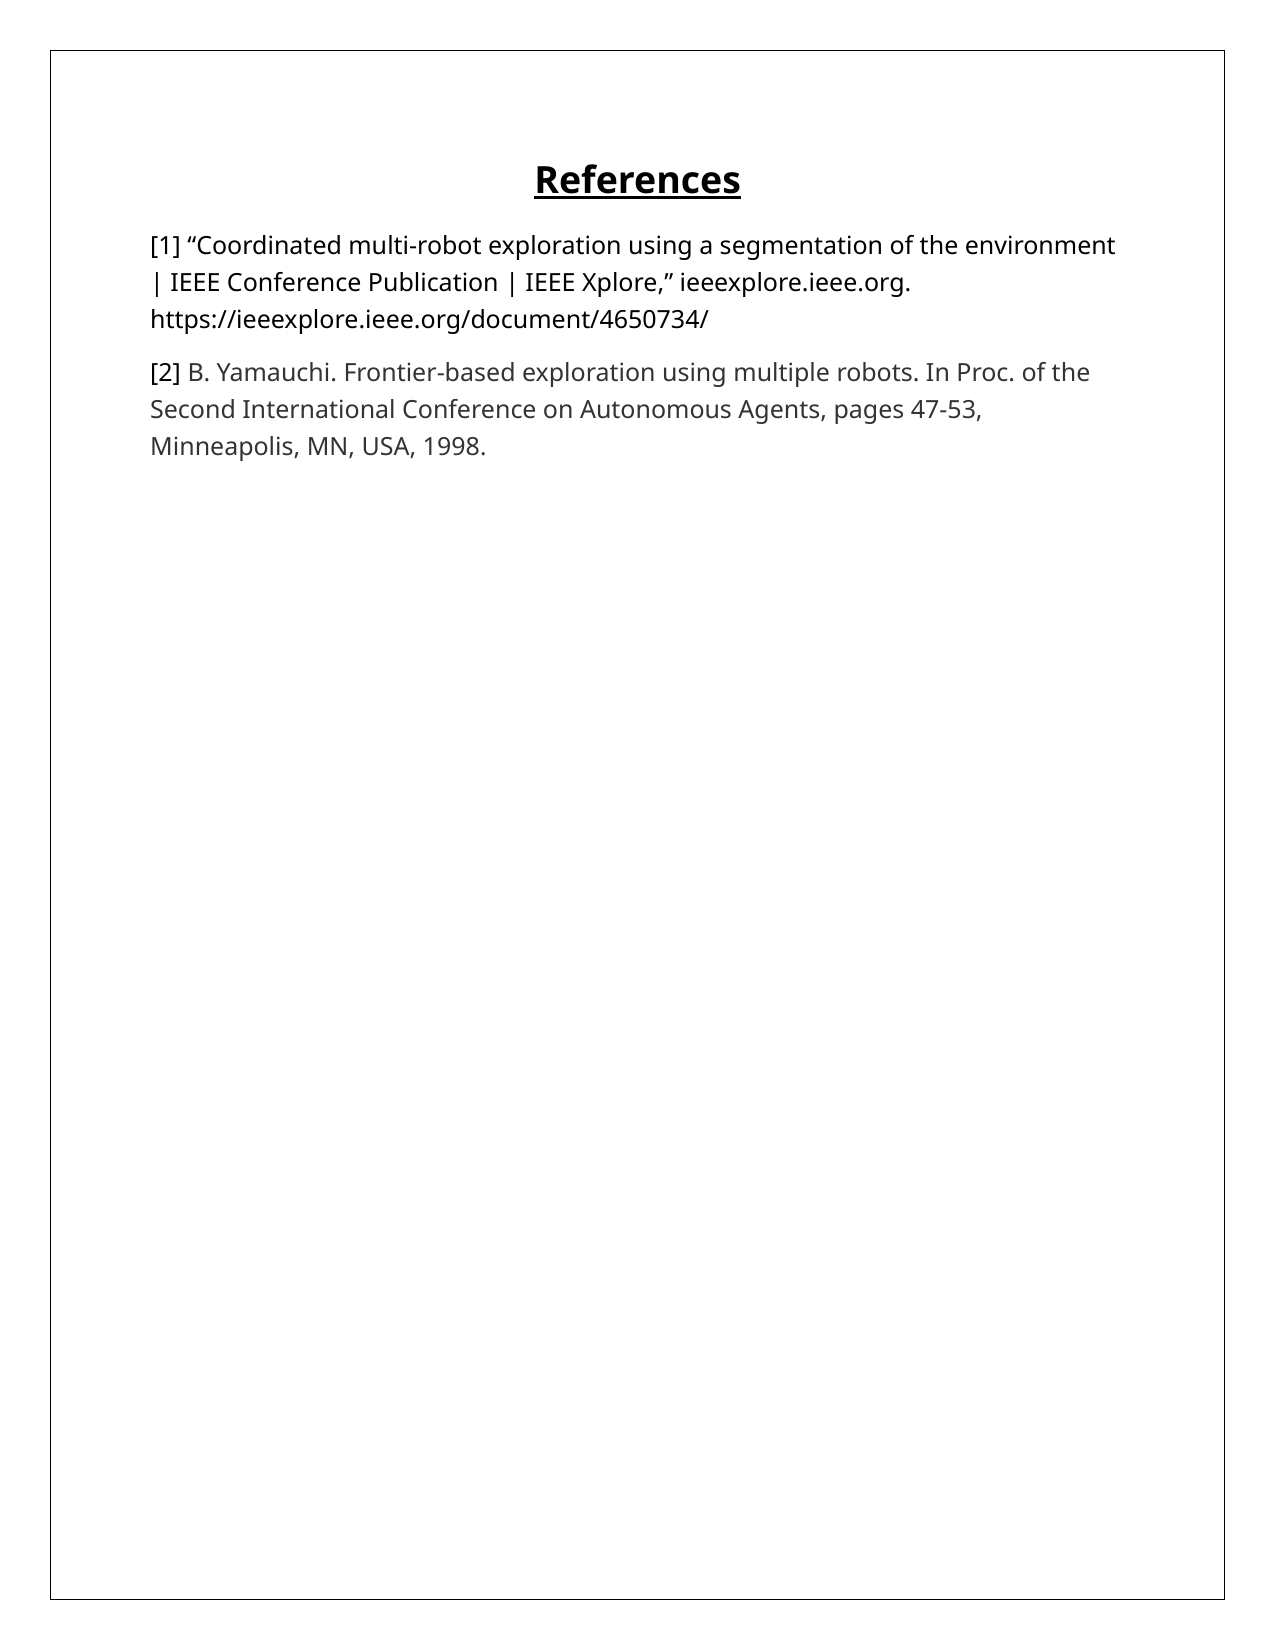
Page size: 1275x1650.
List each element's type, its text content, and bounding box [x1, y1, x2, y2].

text [2] B. Yamauchi. Frontier-based exploration using multiple robots. In Proc. of the Second International Conference on Autonomous Agents, pages 47-53, Minneapolis, MN, USA, 1998. [150, 355, 1125, 463]
text [1] “Coordinated multi-robot exploration using a segmentation of the environment | IEEE Conference Publication | IEEE Xplore,” ieeexplore.ieee.org. https://ieeexplore.ieee.org/document/4650734/ [150, 228, 1125, 336]
text References [142, 151, 1133, 206]
